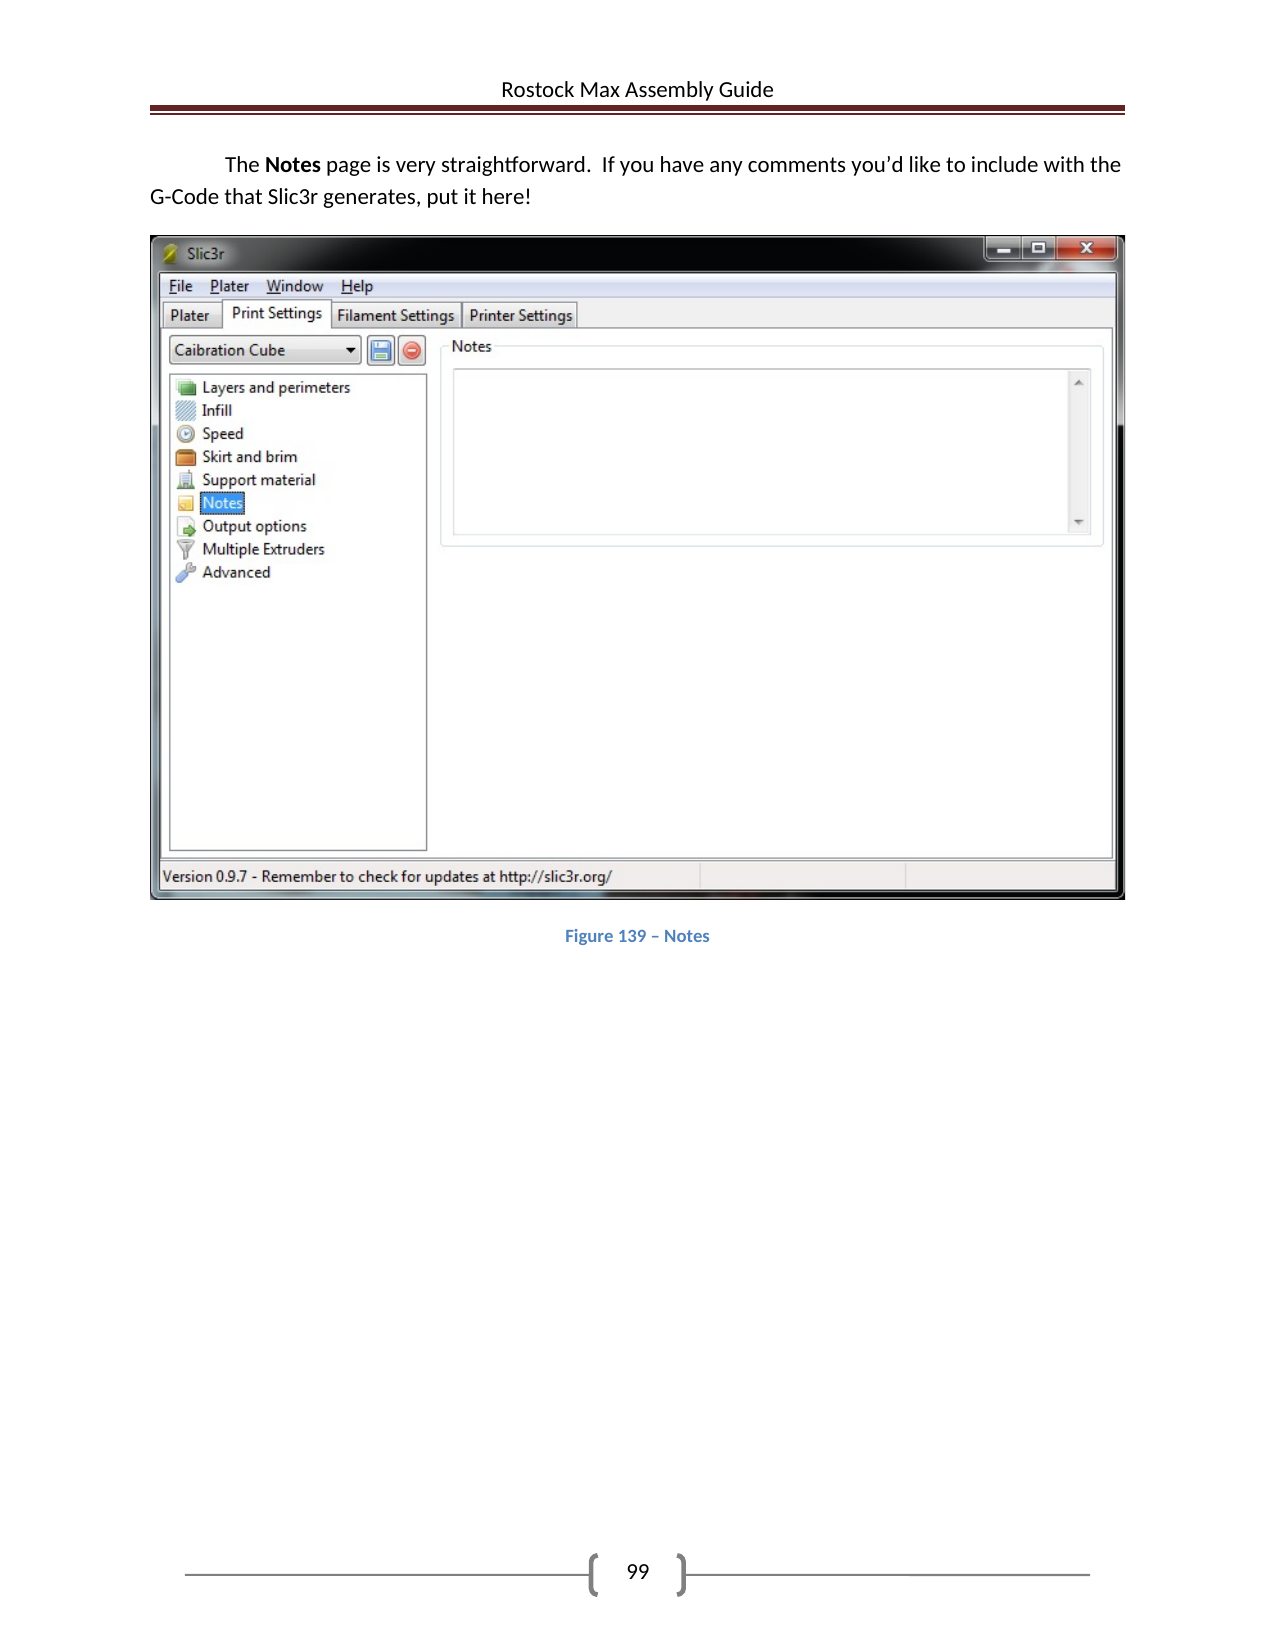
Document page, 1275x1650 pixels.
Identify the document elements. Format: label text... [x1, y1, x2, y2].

text The Notes page is very straightforward. If you have any comments you’d like to include with the G-Code that Slic3r generates, put it here! [150, 150, 1125, 210]
picture [150, 235, 1125, 900]
